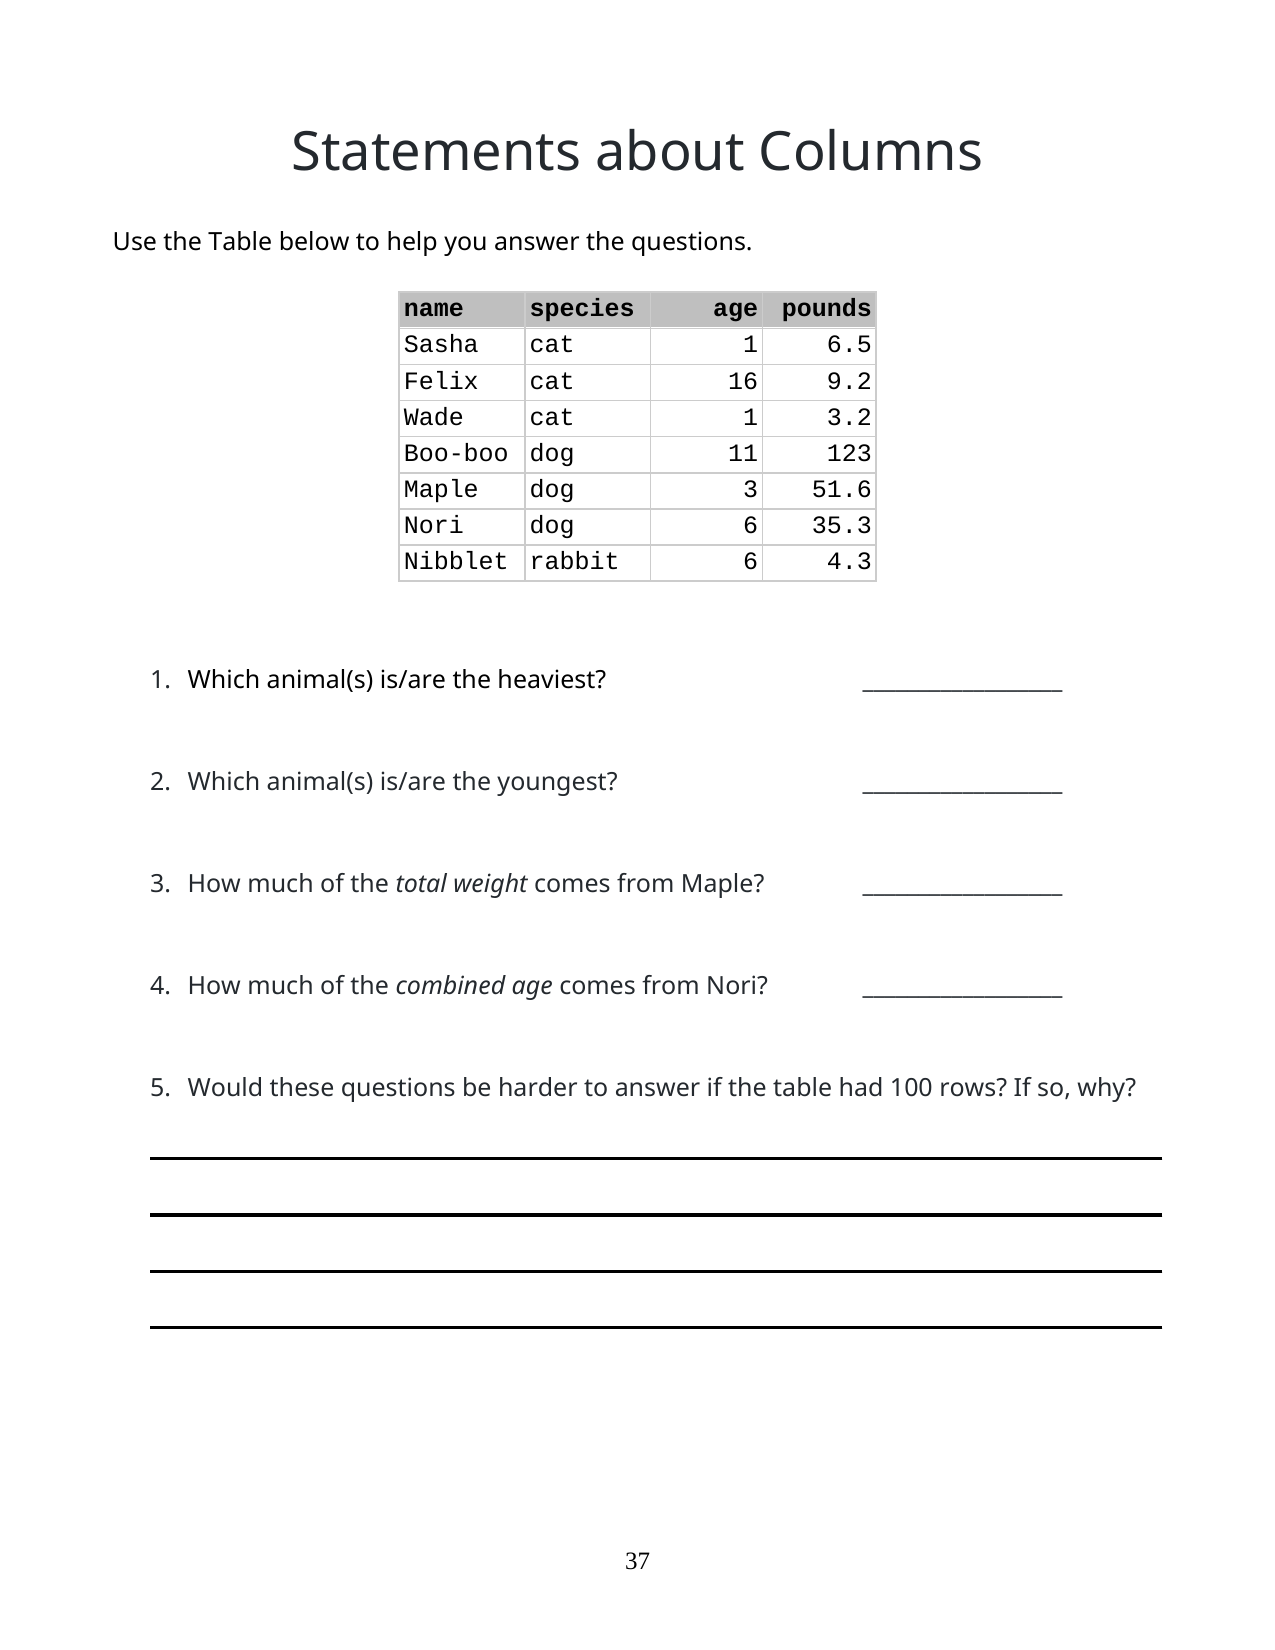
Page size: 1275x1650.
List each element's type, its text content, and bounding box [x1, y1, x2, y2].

text Use the Table below to help you answer the questions. [112, 223, 1162, 257]
table_header species [526, 293, 650, 327]
list How much of the total weight comes from Maple? __________________ [150, 866, 1162, 900]
table_cell 35.3 [763, 510, 875, 544]
table_cell 1 [651, 329, 762, 363]
table_cell dog [526, 437, 650, 472]
table_header pounds [763, 293, 875, 327]
table_cell dog [526, 510, 650, 544]
table_cell 6 [651, 510, 762, 544]
table_cell Felix [400, 365, 524, 400]
table_cell Wade [400, 401, 524, 436]
table_cell 16 [651, 365, 762, 400]
table_cell cat [526, 401, 650, 436]
table_cell 3.2 [763, 401, 875, 436]
list How much of the combined age comes from Nori? __________________ [150, 968, 1162, 1002]
table_header name [400, 293, 524, 327]
table_cell 51.6 [763, 474, 875, 508]
table_cell Maple [400, 474, 524, 508]
table_cell rabbit [526, 546, 650, 580]
table_cell cat [526, 365, 650, 400]
table_cell cat [526, 329, 650, 363]
table_cell Nibblet [400, 546, 524, 580]
table_header age [651, 293, 762, 327]
subtitle Statements about Columns [112, 112, 1162, 186]
list Would these questions be harder to answer if the table had 100 rows? If so, why? [150, 1070, 1162, 1104]
table_cell 4.3 [763, 546, 875, 580]
table_cell 11 [651, 437, 762, 472]
table_cell Boo-boo [400, 437, 524, 472]
table_cell 123 [763, 437, 875, 472]
table_cell Nori [400, 510, 524, 544]
table_cell 1 [651, 401, 762, 436]
table_cell 9.2 [763, 365, 875, 400]
table_cell 6 [651, 546, 762, 580]
table_cell Sasha [400, 329, 524, 363]
list Which animal(s) is/are the heaviest? __________________ [150, 661, 1162, 695]
table_cell dog [526, 474, 650, 508]
list Which animal(s) is/are the youngest? __________________ [150, 763, 1162, 798]
table_cell 3 [651, 474, 762, 508]
table_cell 6.5 [763, 329, 875, 363]
